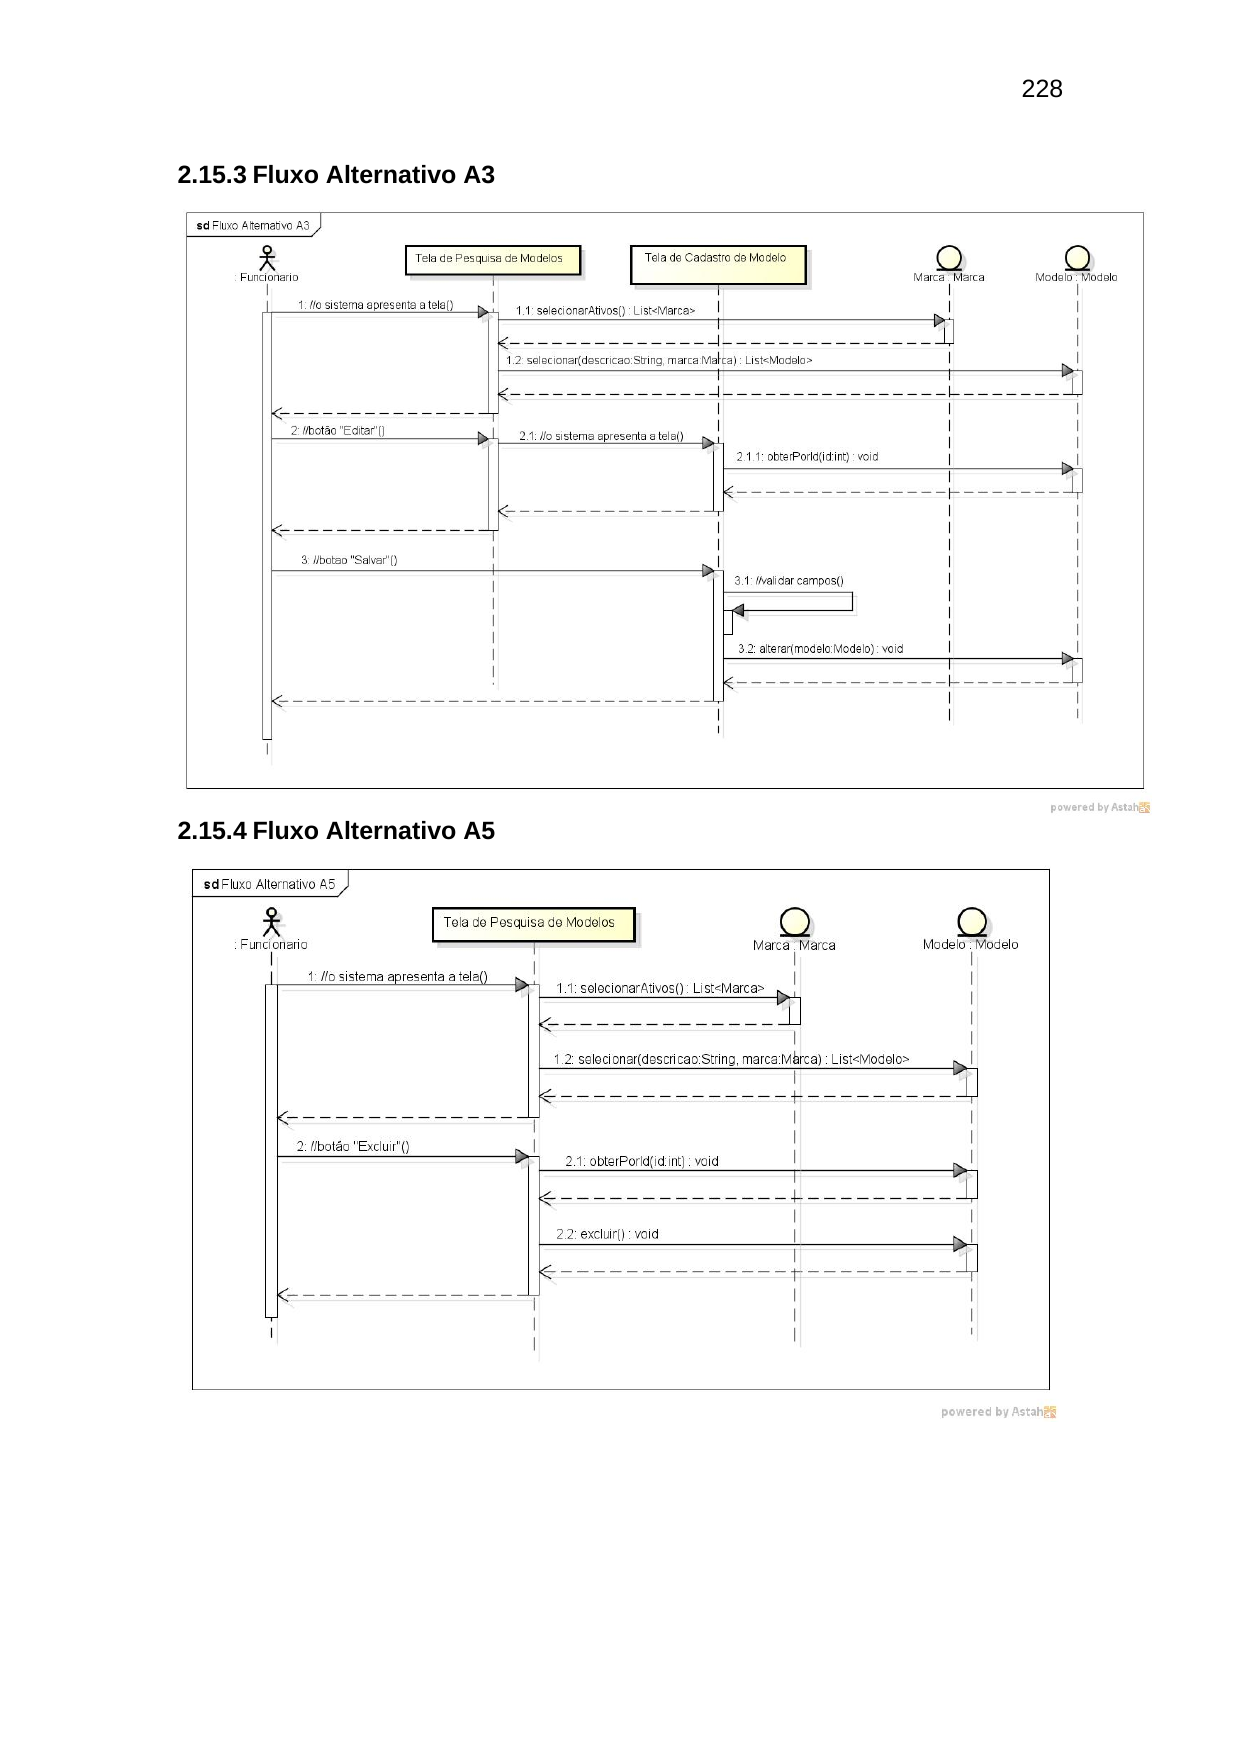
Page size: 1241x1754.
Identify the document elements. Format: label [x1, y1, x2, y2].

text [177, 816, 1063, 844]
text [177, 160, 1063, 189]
picture [181, 858, 1060, 1422]
picture [177, 203, 1153, 816]
